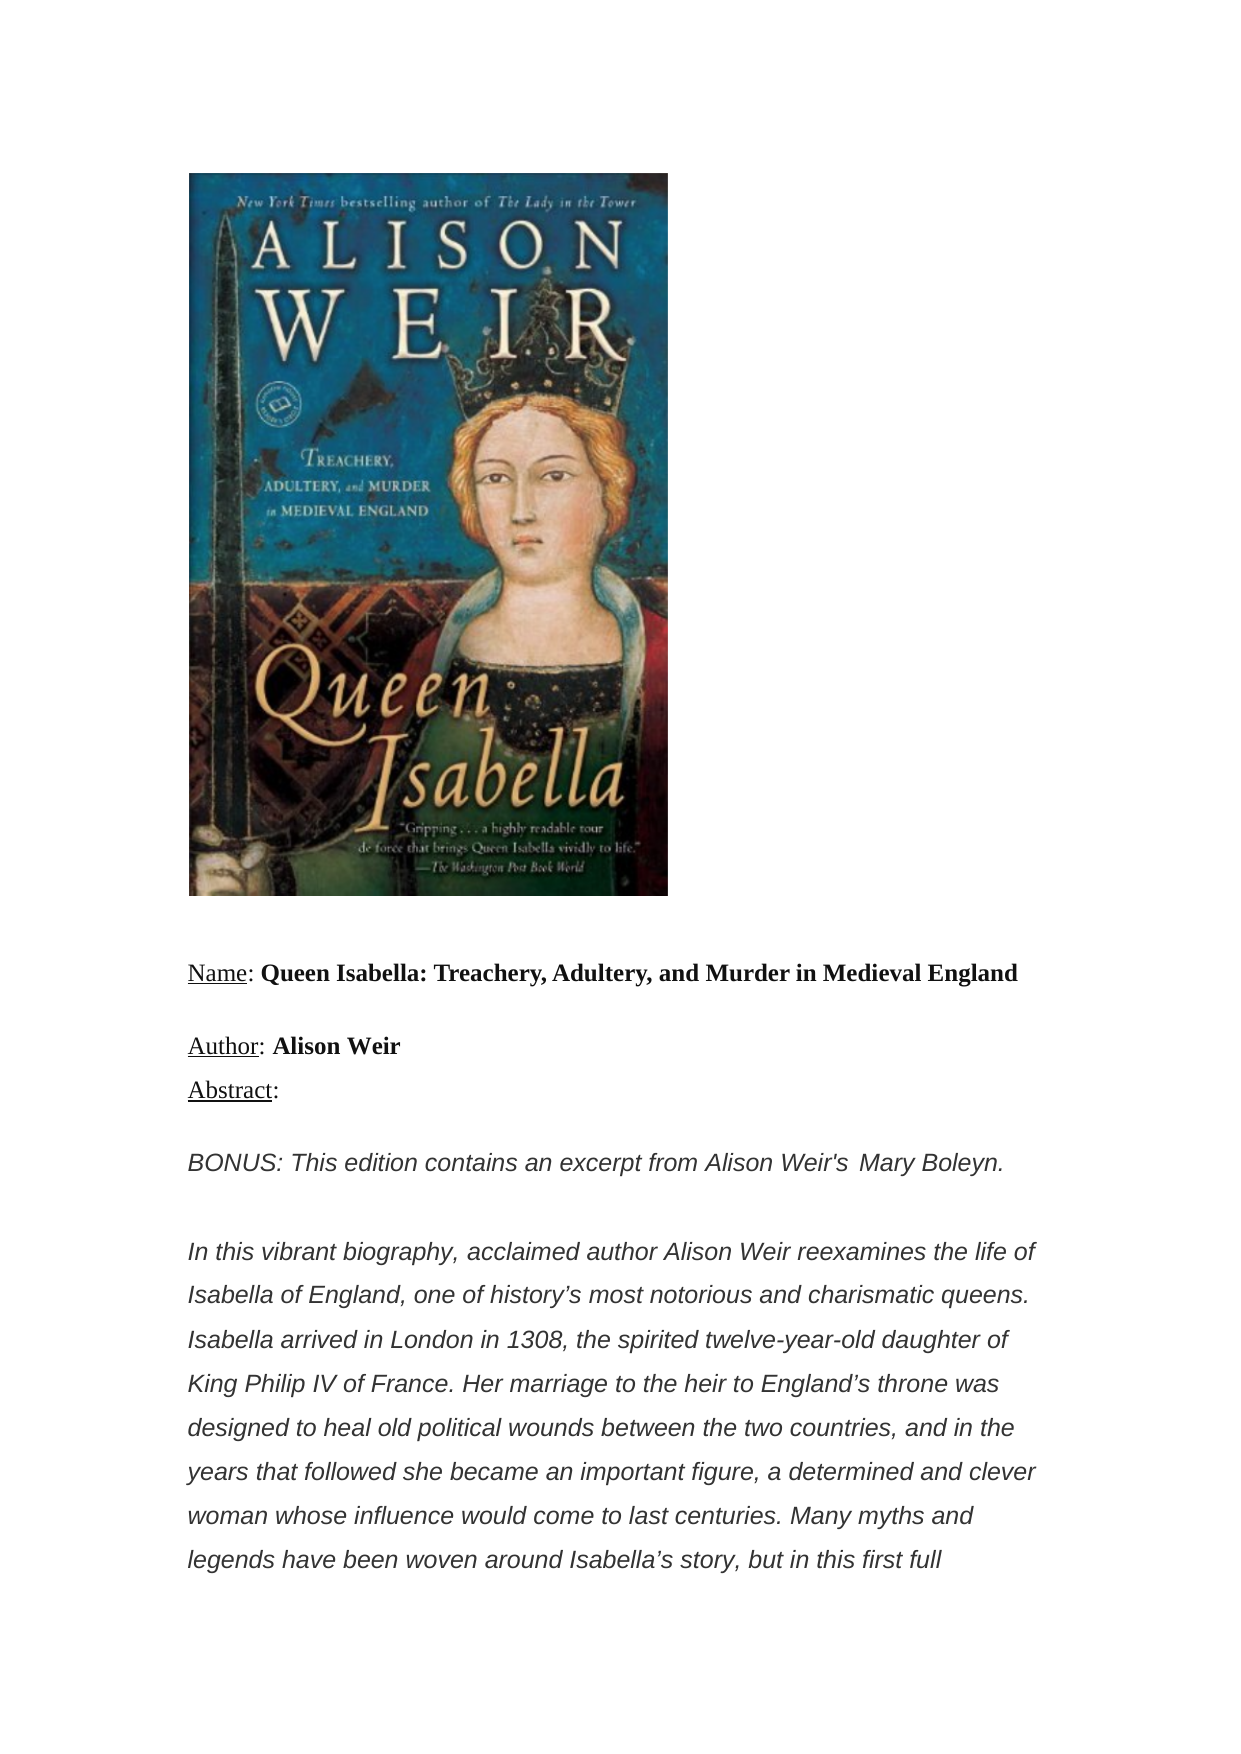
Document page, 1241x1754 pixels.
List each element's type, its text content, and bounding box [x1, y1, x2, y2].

text Abstract: [187, 1067, 1053, 1112]
text Author: Alison Weir [187, 1023, 1053, 1067]
picture [187, 172, 670, 896]
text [187, 1141, 1053, 1581]
subtitle Name: Queen Isabella: Treachery, Adultery, and Murder in Medieval England [187, 950, 1053, 994]
